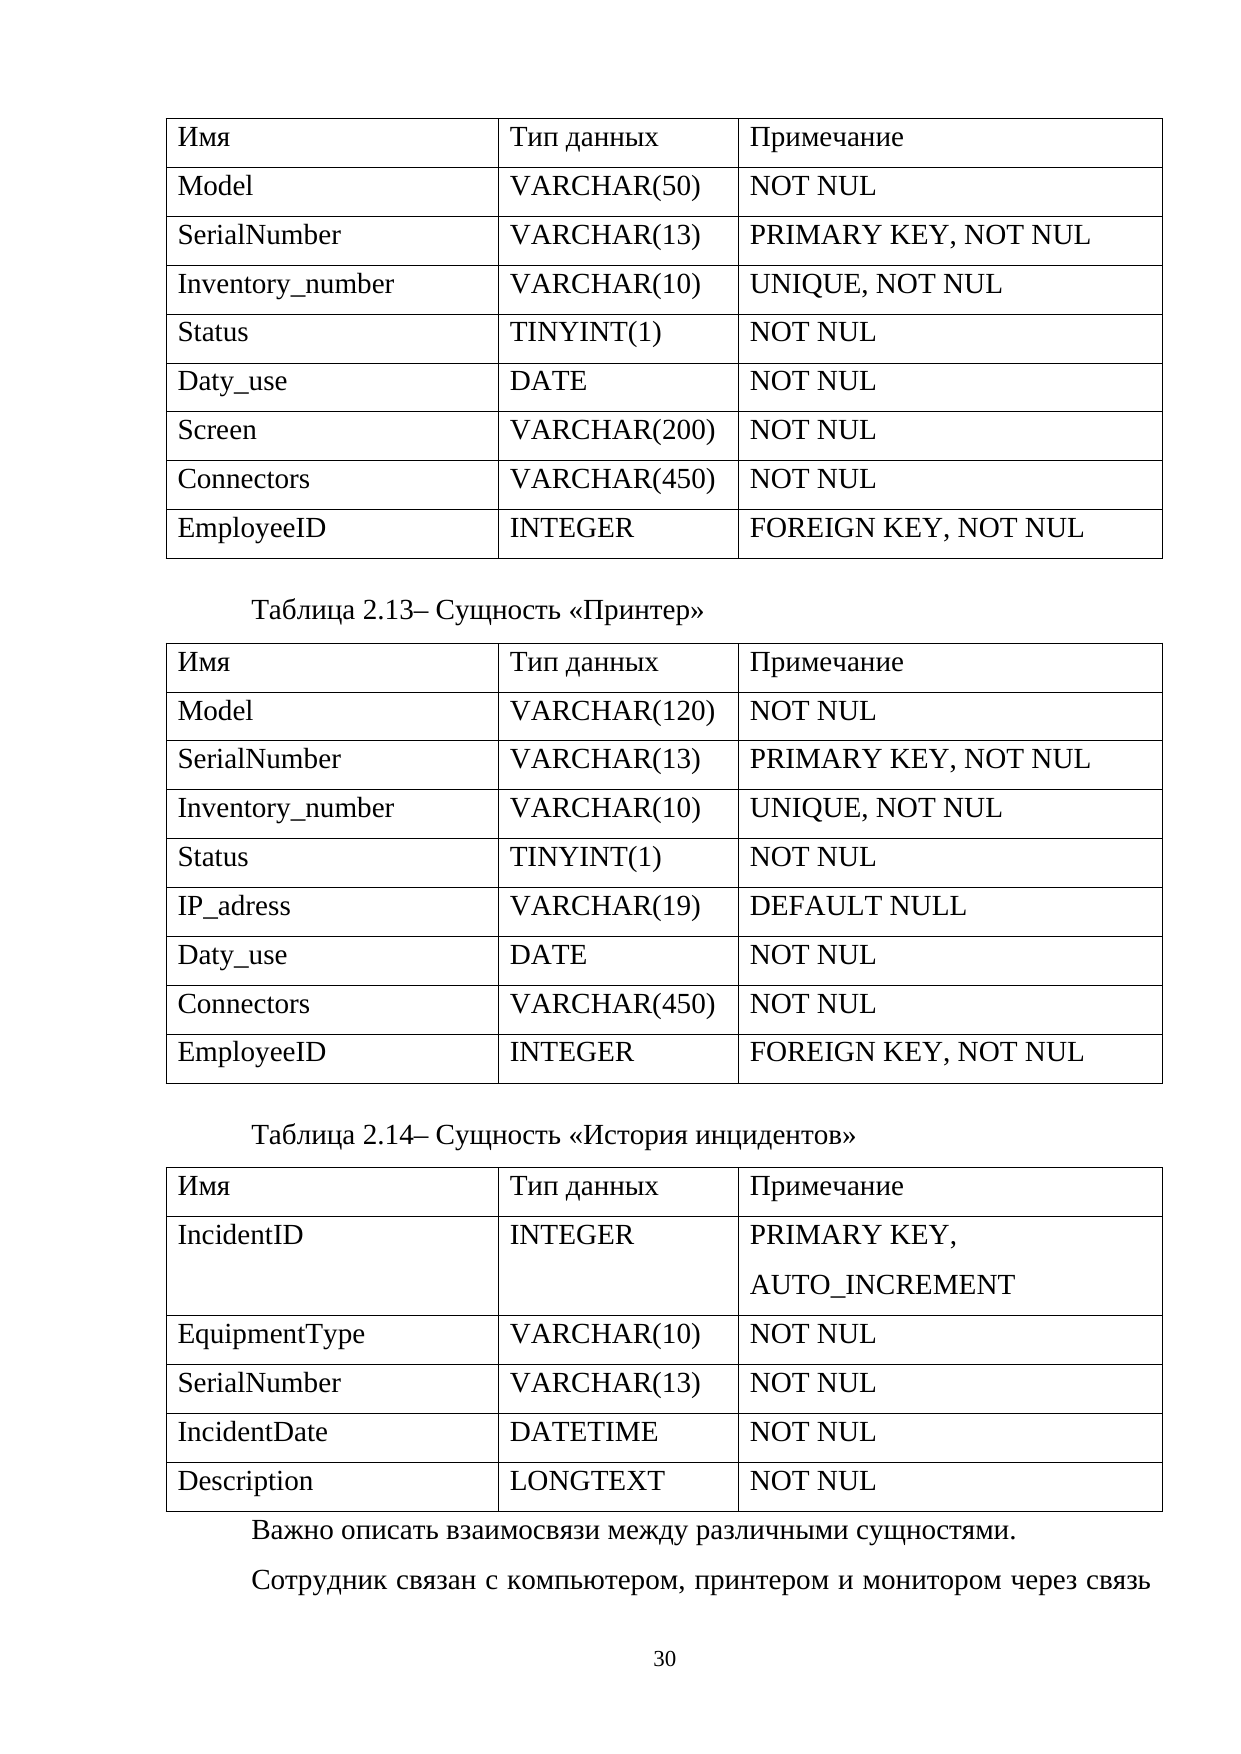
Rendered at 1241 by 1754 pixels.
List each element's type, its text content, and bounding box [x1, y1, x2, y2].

table_cell Screen [167, 412, 498, 460]
table_cell NOT NUL [739, 412, 1162, 460]
table_cell NOT NUL [739, 937, 1162, 985]
table_cell DATETIME [499, 1414, 738, 1462]
table_cell PRIMARY KEY, NOT NUL [739, 217, 1162, 265]
table_cell VARCHAR(10) [499, 1316, 738, 1364]
table_header Имя [167, 644, 498, 692]
table_cell NOT NUL [739, 1414, 1162, 1462]
table_cell INTEGER [499, 510, 738, 558]
table_cell NOT NUL [739, 168, 1162, 216]
table_cell SerialNumber [167, 217, 498, 265]
table_header Тип данных [499, 1168, 738, 1216]
table_cell DATE [499, 364, 738, 411]
table_cell NOT NUL [739, 1316, 1162, 1364]
table_cell NOT NUL [739, 693, 1162, 740]
table_cell Connectors [167, 461, 498, 509]
table_cell Inventory_number [167, 790, 498, 838]
table_cell TINYINT(1) [499, 315, 738, 362]
table_cell VARCHAR(450) [499, 986, 738, 1033]
table_header Тип данных [499, 644, 738, 692]
table_cell SerialNumber [167, 741, 498, 789]
table_cell EquipmentType [167, 1316, 498, 1364]
table_cell EmployeeID [167, 1035, 498, 1082]
text Важно описать взаимосвязи между различными сущностями. [177, 1512, 1152, 1545]
table_header Имя [167, 1168, 498, 1216]
table_cell UNIQUE, NOT NUL [739, 266, 1162, 313]
table_cell Description [167, 1463, 498, 1511]
table_cell VARCHAR(120) [499, 693, 738, 740]
table_cell NOT NUL [739, 315, 1162, 362]
table_cell Status [167, 315, 498, 362]
table_header Примечание [739, 644, 1162, 692]
table_header Примечание [739, 119, 1162, 167]
table_cell Model [167, 693, 498, 740]
table_cell VARCHAR(450) [499, 461, 738, 509]
table_cell Model [167, 168, 498, 216]
table_cell NOT NUL [739, 364, 1162, 411]
table_cell VARCHAR(13) [499, 1365, 738, 1413]
table_cell NOT NUL [739, 1463, 1162, 1511]
table_cell Datу_use [167, 364, 498, 411]
table_cell SerialNumber [167, 1365, 498, 1413]
table_header Тип данных [499, 119, 738, 167]
table_cell PRIMARY KEY, AUTO_INCREMENT [739, 1217, 1162, 1315]
table_cell IncidentID [167, 1217, 498, 1315]
table_cell DEFAULT NULL [739, 888, 1162, 936]
table_cell TINYINT(1) [499, 839, 738, 887]
table_header Имя [167, 119, 498, 167]
table_cell INTEGER [499, 1035, 738, 1082]
table_cell Status [167, 839, 498, 887]
text Таблица 2.13– Сущность «Принтер» [177, 592, 1152, 626]
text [177, 1562, 1152, 1596]
table_cell NOT NUL [739, 839, 1162, 887]
table_cell LONGTEXT [499, 1463, 738, 1511]
table_cell VARCHAR(13) [499, 741, 738, 789]
table_cell Connectors [167, 986, 498, 1033]
table_cell VARCHAR(10) [499, 266, 738, 313]
table_cell EmployeeID [167, 510, 498, 558]
table_cell IP_adress [167, 888, 498, 936]
text Таблица 2.14– Сущность «История инцидентов» [177, 1117, 1152, 1151]
table_cell NOT NUL [739, 461, 1162, 509]
table_cell VARCHAR(10) [499, 790, 738, 838]
table_cell VARCHAR(50) [499, 168, 738, 216]
table_cell UNIQUE, NOT NUL [739, 790, 1162, 838]
table_cell VARCHAR(13) [499, 217, 738, 265]
table_cell DATE [499, 937, 738, 985]
table_cell VARCHAR(19) [499, 888, 738, 936]
table_cell NOT NUL [739, 986, 1162, 1033]
table_cell FOREIGN KEY, NOT NUL [739, 510, 1162, 558]
table_cell IncidentDate [167, 1414, 498, 1462]
table_cell Datу_use [167, 937, 498, 985]
table_cell Inventory_number [167, 266, 498, 313]
table_header Примечание [739, 1168, 1162, 1216]
table_cell NOT NUL [739, 1365, 1162, 1413]
table_cell PRIMARY KEY, NOT NUL [739, 741, 1162, 789]
table_cell INTEGER [499, 1217, 738, 1315]
table_cell FOREIGN KEY, NOT NUL [739, 1035, 1162, 1082]
table_cell VARCHAR(200) [499, 412, 738, 460]
